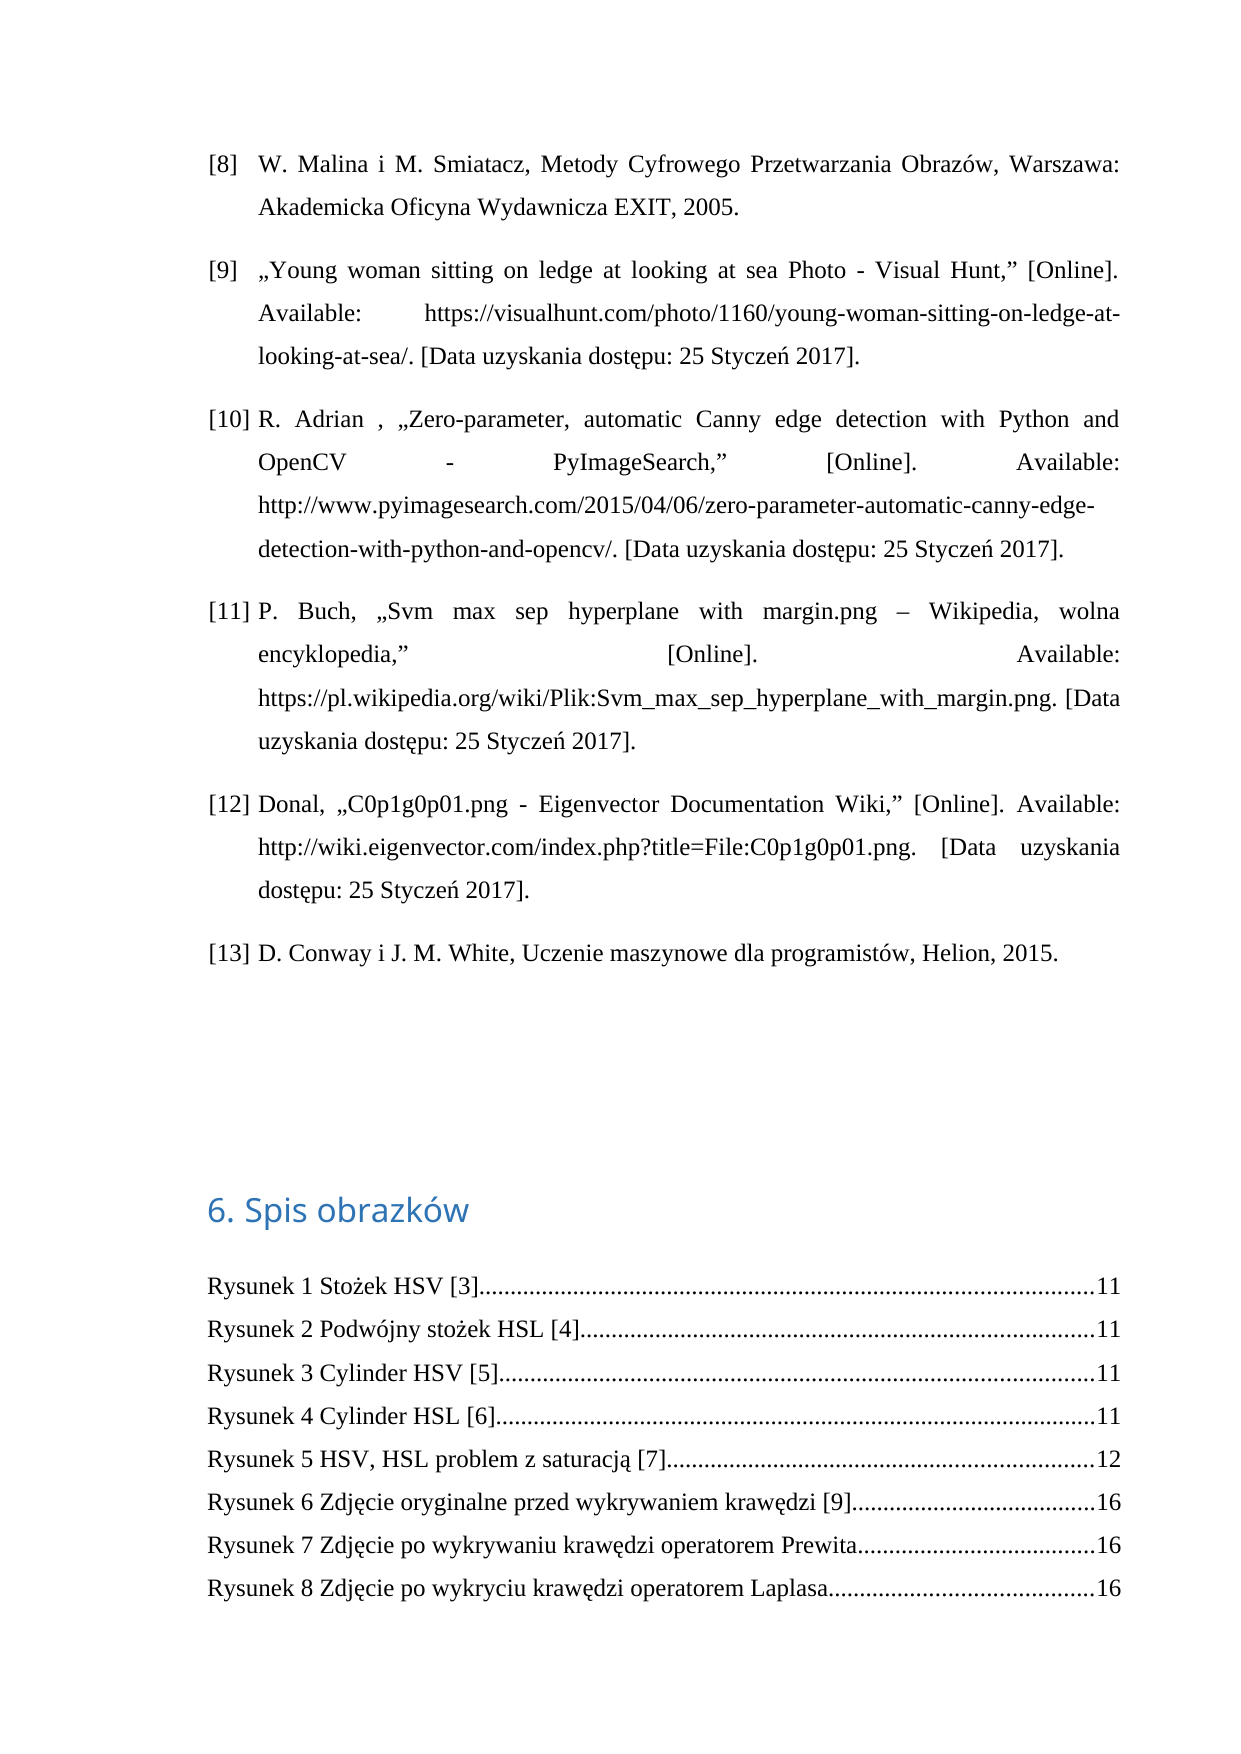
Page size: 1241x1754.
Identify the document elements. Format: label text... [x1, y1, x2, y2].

text Rysunek 8 Zdjęcie po wykryciu krawędzi operatorem Laplasa 16 [207, 1573, 1122, 1602]
text Rysunek 2 Podwójny stożek HSL [4] 11 [207, 1314, 1122, 1343]
text Rysunek 3 Cylinder HSV [5] 11 [207, 1358, 1122, 1386]
subtitle Spis obrazków [207, 1187, 1122, 1232]
text Rysunek 7 Zdjęcie po wykrywaniu krawędzi operatorem Prewita 16 [207, 1530, 1122, 1559]
text Rysunek 4 Cylinder HSL [6] 11 [207, 1401, 1122, 1429]
text Rysunek 1 Stożek HSV [3] 11 [207, 1271, 1122, 1300]
text Rysunek 5 HSV, HSL problem z saturacją [7] 12 [207, 1444, 1122, 1473]
text Rysunek 6 Zdjęcie oryginalne przed wykrywaniem krawędzi [9] 16 [207, 1487, 1122, 1516]
